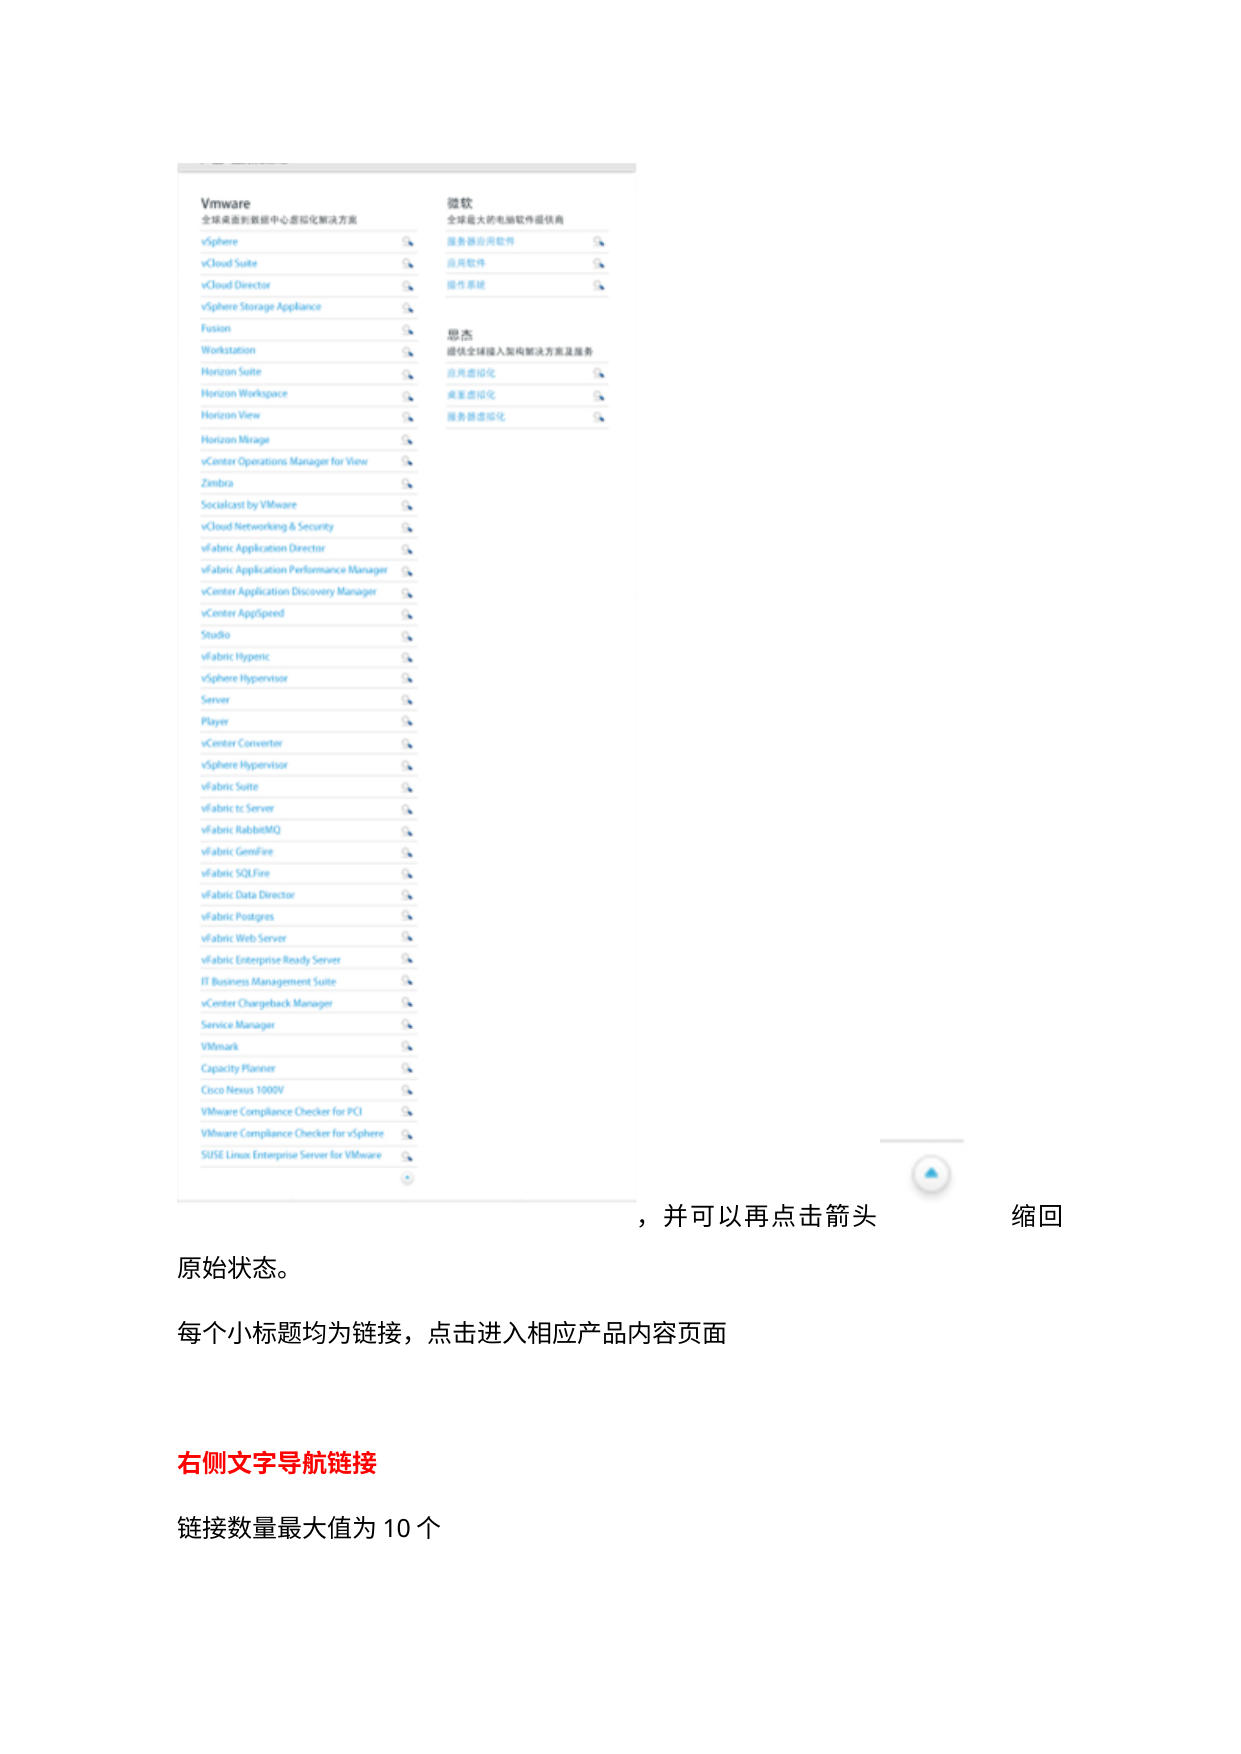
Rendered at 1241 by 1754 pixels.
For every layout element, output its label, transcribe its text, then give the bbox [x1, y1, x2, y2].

picture [879, 1138, 1012, 1226]
text 每个小标题均为链接，点击进入相应产品内容页面 [177, 1299, 1063, 1364]
picture [177, 163, 637, 1226]
text 右侧文字导航链接 [177, 1429, 1063, 1494]
text 链接数量最大值为10个 [177, 1494, 1063, 1559]
